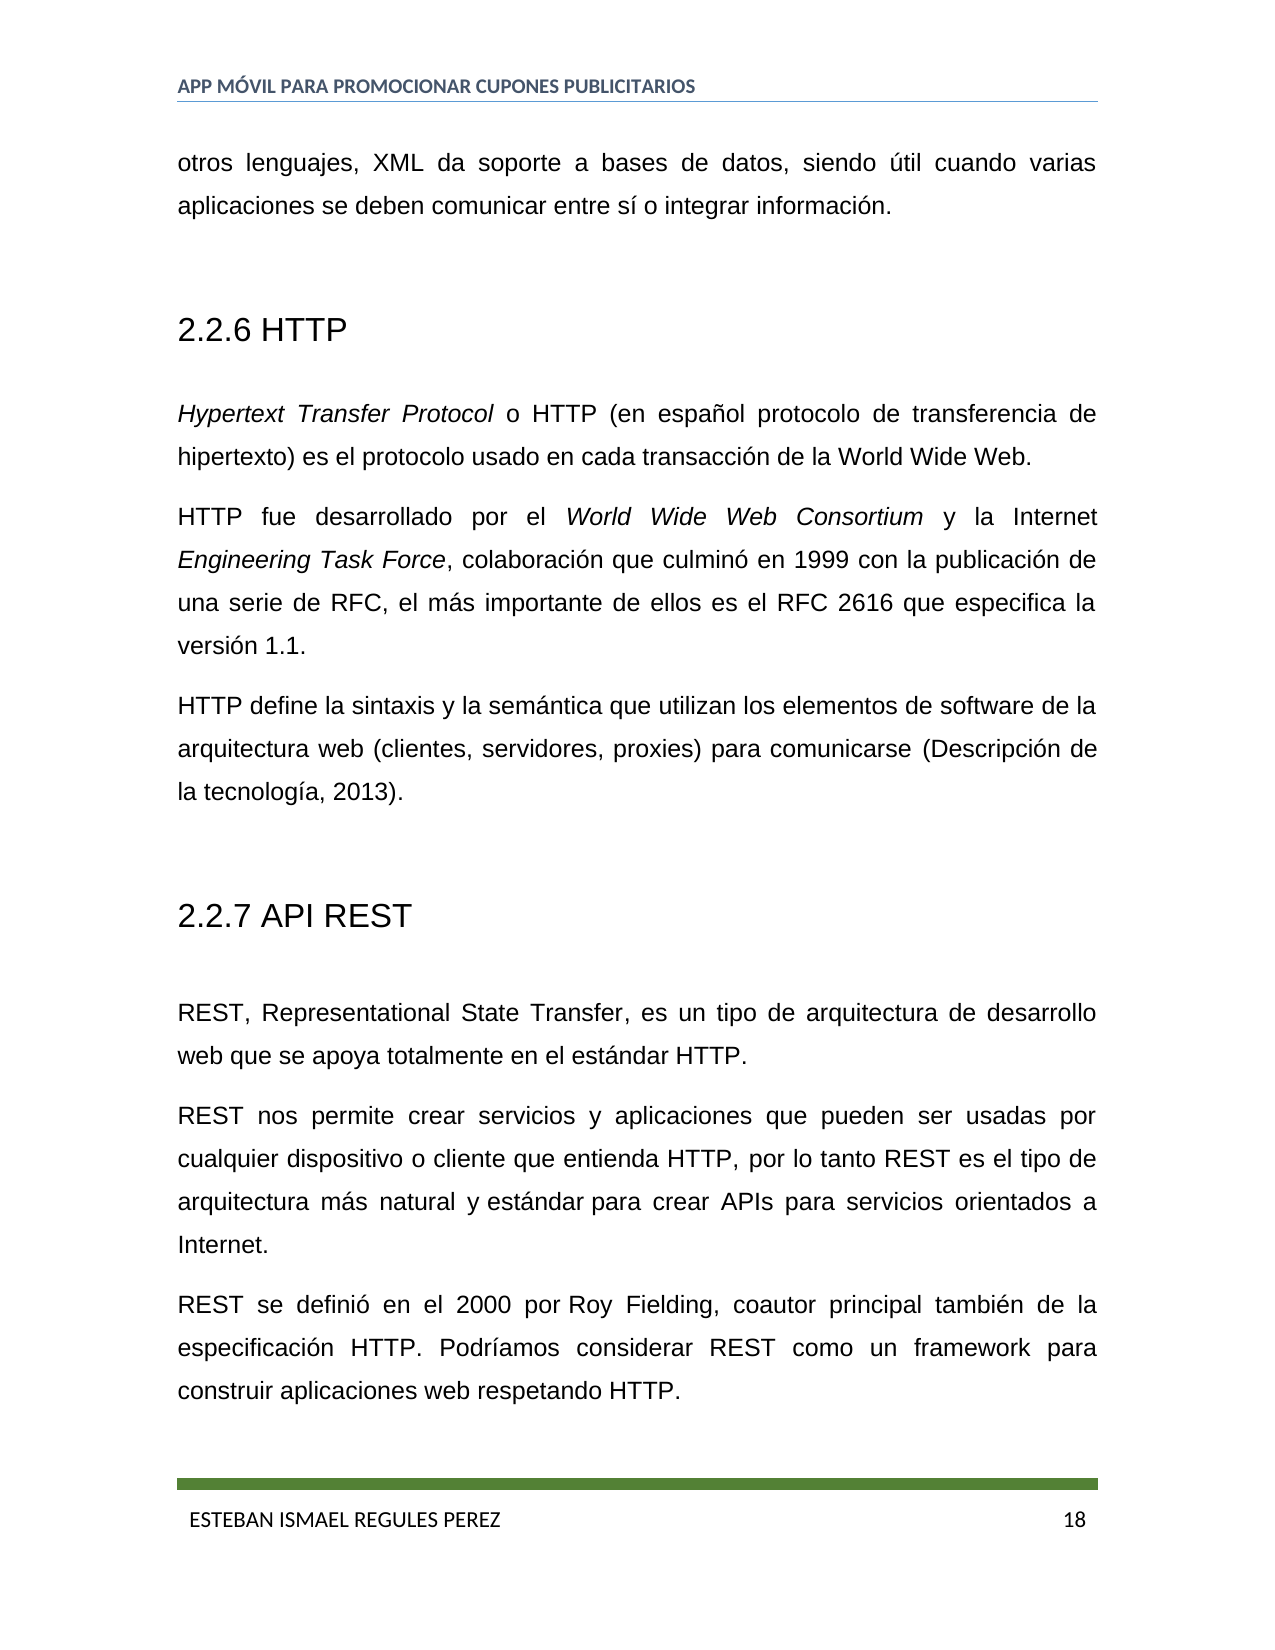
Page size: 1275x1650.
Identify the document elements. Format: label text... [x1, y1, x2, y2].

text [177, 148, 1098, 219]
text REST nos permite crear servicios y aplicaciones que pueden ser usadas por cualquier dispositivo o cliente que entienda HTTP, por lo tanto REST es el tipo de arquitectura más natural y estándar para crear APIs para servicios orientados a Internet. [177, 1101, 1098, 1259]
text REST, Representational State Transfer, es un tipo de arquitectura de desarrollo web que se apoya totalmente en el estándar HTTP. [177, 998, 1098, 1070]
text HTTP define la sintaxis y la semántica que utilizan los elementos de software de la arquitectura web (clientes, servidores, proxies) para comunicarse . [177, 691, 1098, 806]
text REST se definió en el 2000 por Roy Fielding, coautor principal también de la especificación HTTP. Podríamos considerar REST como un framework para construir aplicaciones web respetando HTTP. [177, 1290, 1098, 1405]
text HTTP fue desarrollado por el World Wide Web Consortium y la Internet Engineering Task Force, colaboración que culminó en 1999 con la publicación de una serie de RFC, el más importante de ellos es el RFC 2616 que especifica la versión 1.1. [177, 502, 1098, 660]
subtitle 2.2.6 HTTP [177, 310, 1098, 349]
subtitle 2.2.7 API REST [177, 897, 1098, 935]
text Hypertext Transfer Protocol o HTTP (en español protocolo de transferencia de hipertexto) es el protocolo usado en cada transacción de la World Wide Web. [177, 399, 1098, 471]
